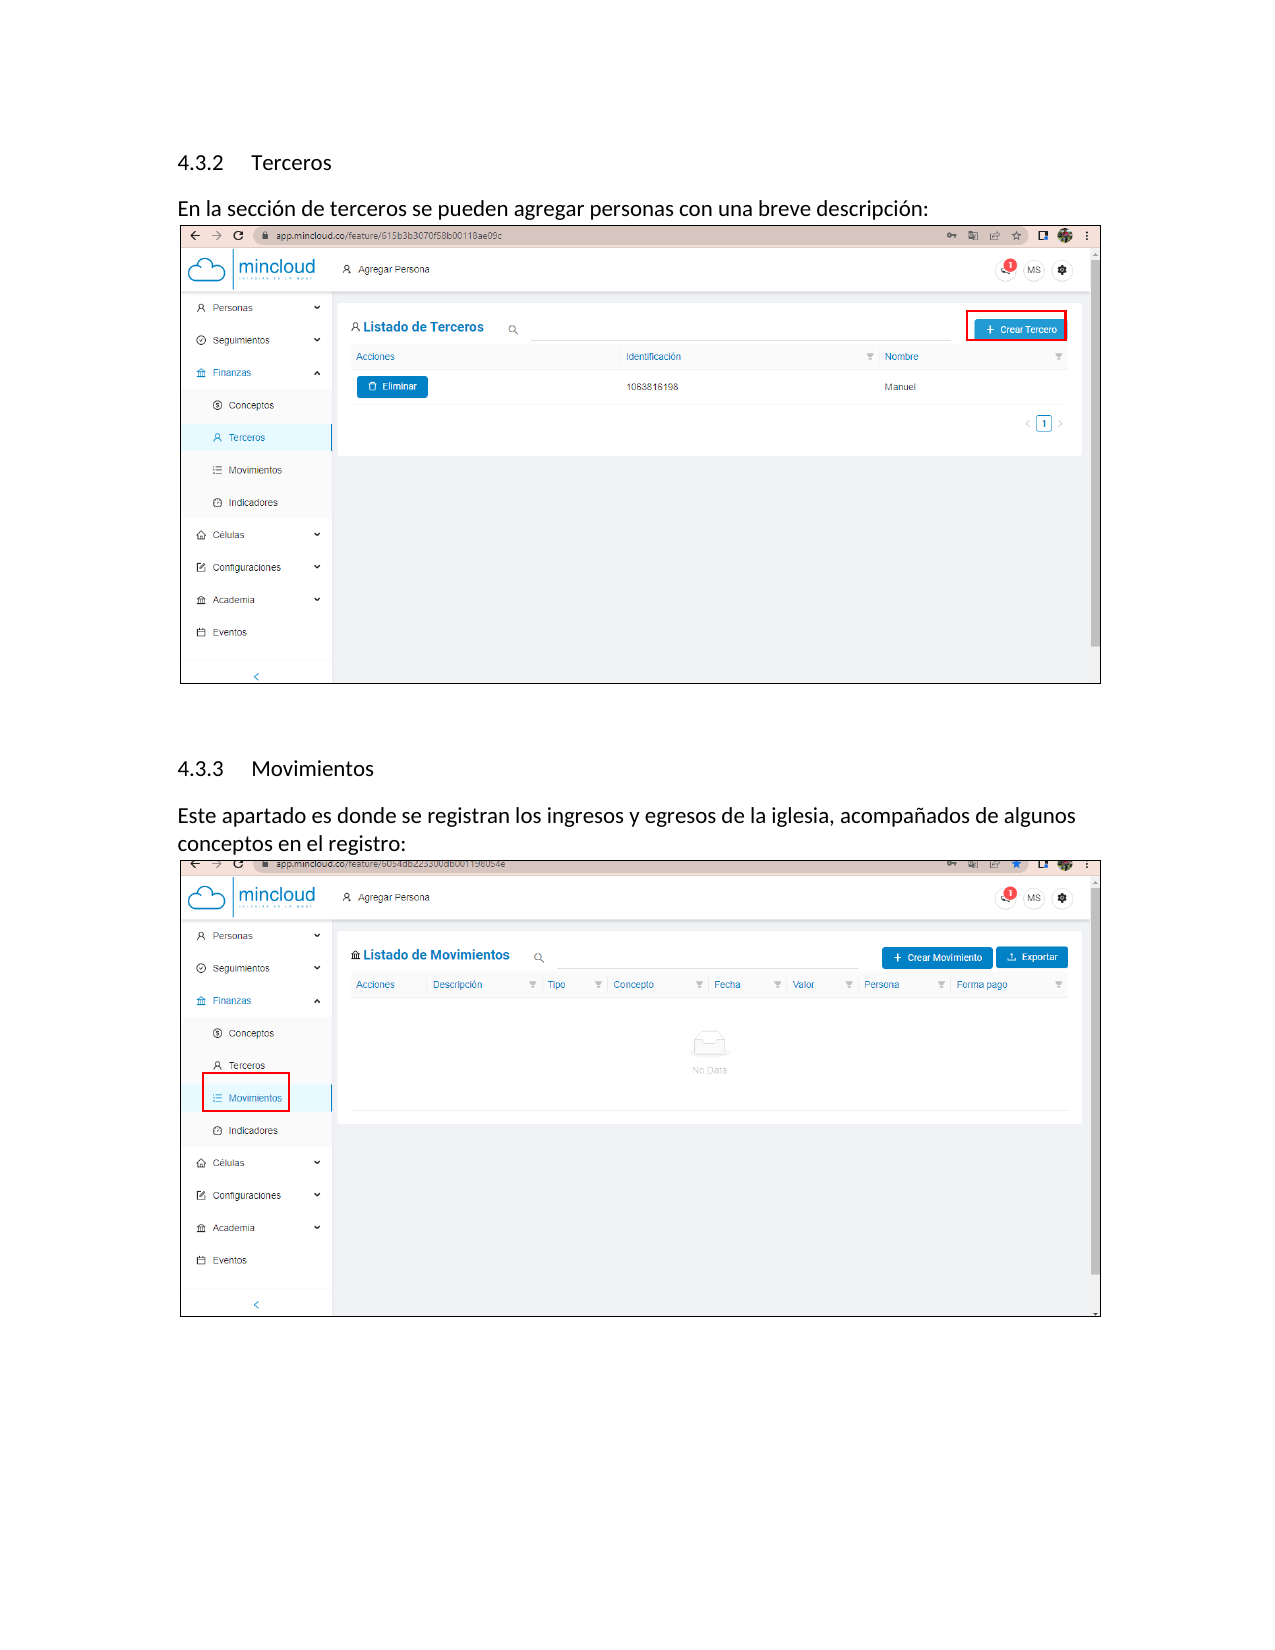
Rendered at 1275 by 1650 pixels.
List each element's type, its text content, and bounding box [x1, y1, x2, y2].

text En la sección de terceros se pueden agregar personas con una breve descripción: [177, 194, 1098, 222]
text Terceros [177, 148, 1098, 176]
text Este apartado es donde se registran los ingresos y egresos de la iglesia, acompañados de algunos conceptos en el registro: [177, 801, 1098, 857]
picture [181, 861, 1100, 1316]
picture [181, 226, 1100, 683]
text Movimientos [177, 754, 1098, 782]
